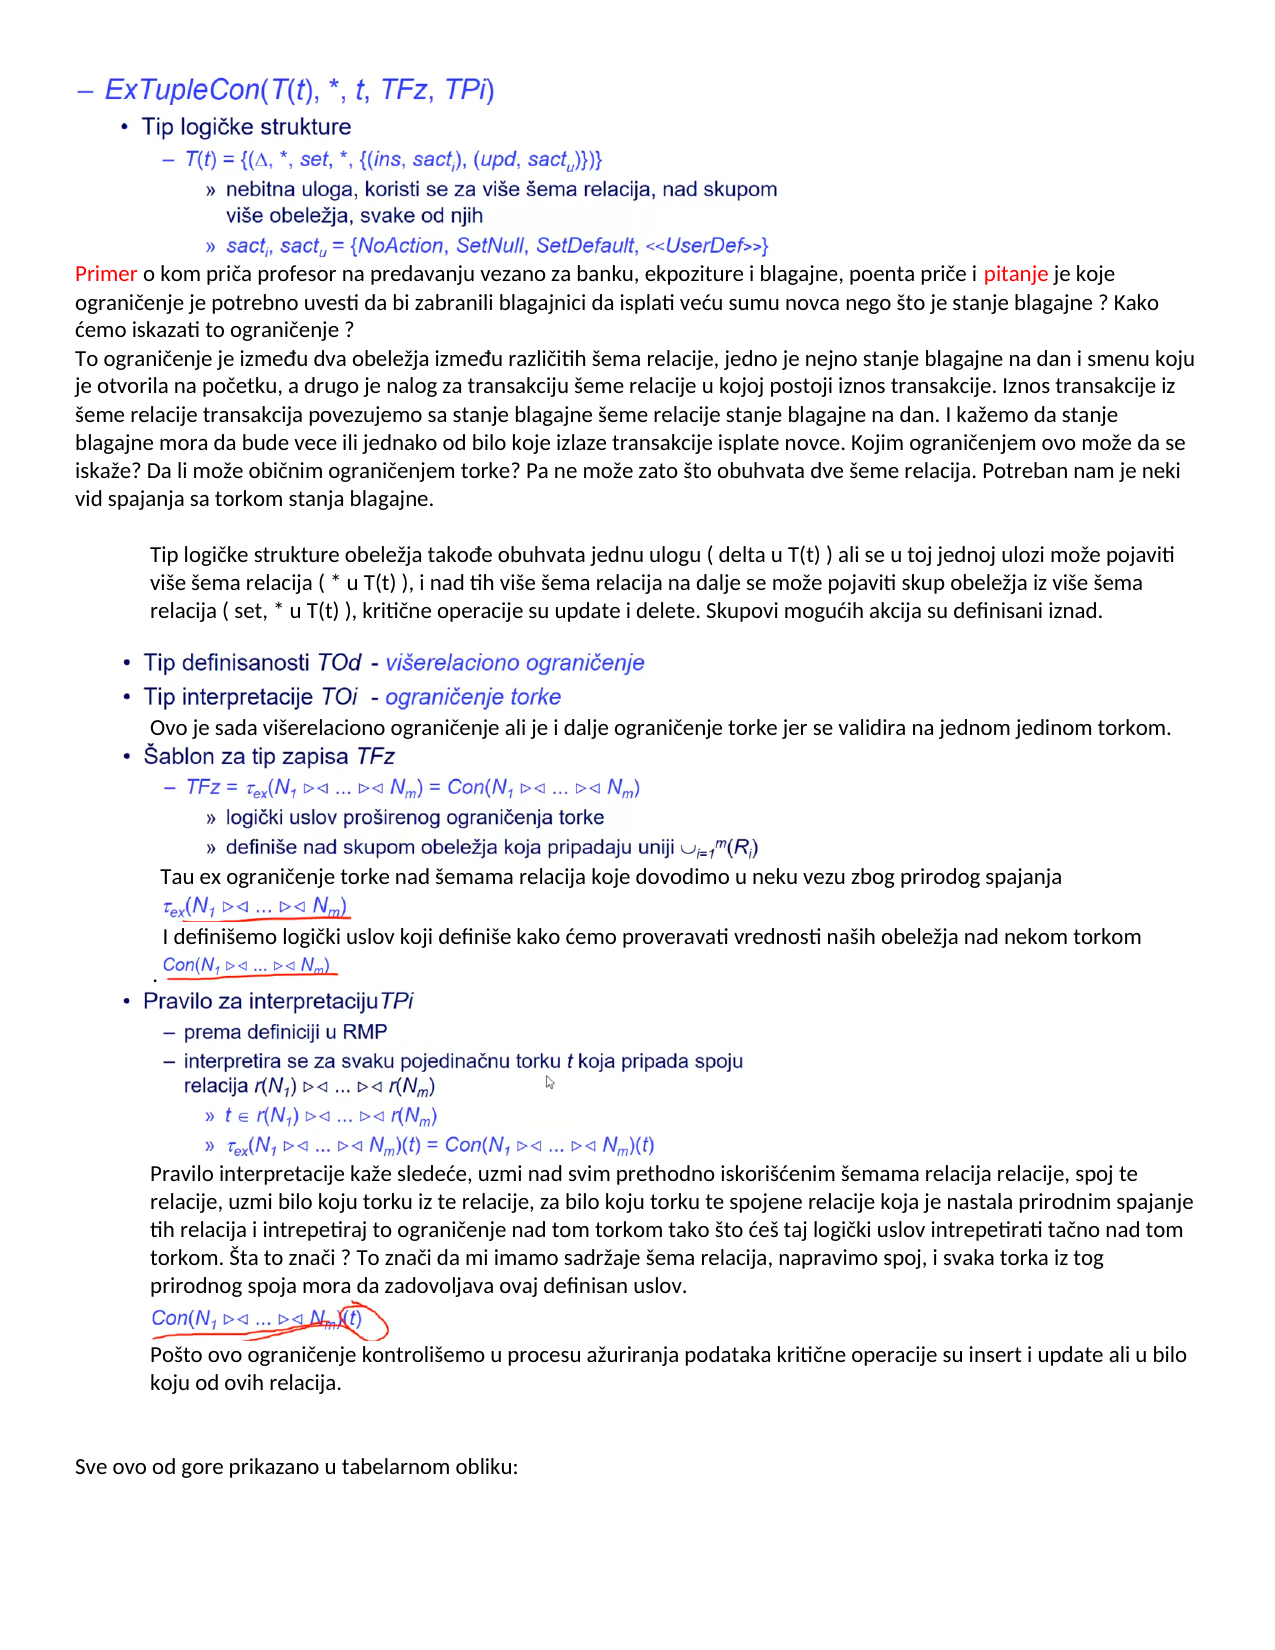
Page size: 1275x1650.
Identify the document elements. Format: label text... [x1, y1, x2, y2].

picture [121, 741, 760, 862]
text Primer o kom priča profesor na predavanju vezano za banku, ekpoziture i blagajne, poenta priče i pitanje je koje ograničenje je potrebno uvesti da bi zabranili blagajnici da isplati veću sumu novca nego što je stanje blagajne ? Kako ćemo iskazati to ograničenje ? [75, 259, 1200, 344]
text Sve ovo od gore prikazano u tabelarnom obliku: [75, 1452, 1200, 1480]
picture [152, 1299, 391, 1341]
text Pošto ovo ograničenje kontrolišemo u procesu ažuriranja podataka kritične operacije su insert i update ali u bilo koju od ovih relacija. [150, 1340, 1200, 1396]
picture [121, 651, 674, 714]
text Pravilo interpretacije kaže sledeće, uzmi nad svim prethodno iskorišćenim šemama relacija relacije, spoj te relacije, uzmi bilo koju torku iz te relacije, za bilo koju torku te spojene relacije koja je nastala prirodnim spajanje tih relacija i intrepetiraj to ograničenje nad tom torkom tako što ćeš taj logički uslov intrepetirati tačno nad tom torkom. Šta to znači ? To znači da mi imamo sadržaje šema relacija, napravimo spoj, i svaka torka iz tog prirodnog spoja mora da zadovoljava ovaj definisan uslov. [150, 1159, 1200, 1299]
picture [75, 75, 780, 260]
text To ograničenje je između dva obeležja između različitih šema relacije, jedno je nejno stanje blagajne na dan i smenu koju je otvorila na početku, a drugo je nalog za transakciju šeme relacije u kojoj postoji iznos transakcije. Iznos transakcije iz šeme relacije transakcija povezujemo sa stanje blagajne šeme relacije stanje blagajne na dan. I kažemo da stanje blagajne mora da bude vece ili jednako od bilo koje izlaze transakcije isplate novce. Kojim ograničenjem ovo može da se iskaže? Da li može običnim ograničenjem torke? Pa ne može zato što obuhvata dve šeme relacija. Potreban nam je neki vid spajanja sa torkom stanja blagajne. [75, 344, 1200, 512]
picture [121, 988, 746, 1160]
picture [163, 949, 341, 983]
picture [157, 890, 352, 922]
text Tip logičke strukture obeležja takođe obuhvata jednu ulogu ( delta u T(t) ) ali se u toj jednoj ulozi može pojaviti više šema relacija ( * u T(t) ), i nad tih više šema relacija na dalje se može pojaviti skup obeležja iz više šema relacija ( set, * u T(t) ), kritične operacije su update i delete. Skupovi mogućih akcija su definisani iznad. [150, 540, 1200, 624]
text I definišemo logički uslov koji definiše kako ćemo proveravati vrednosti naših obeležja nad nekom torkom [75, 922, 1200, 950]
text . [75, 950, 1200, 988]
text Ovo je sada višerelaciono ograničenje ali je i dalje ograničenje torke jer se validira na jednom jedinom torkom. [75, 713, 1200, 741]
text Tau ex ograničenje torke nad šemama relacija koje dovodimo u neku vezu zbog prirodog spajanja [75, 862, 1200, 890]
